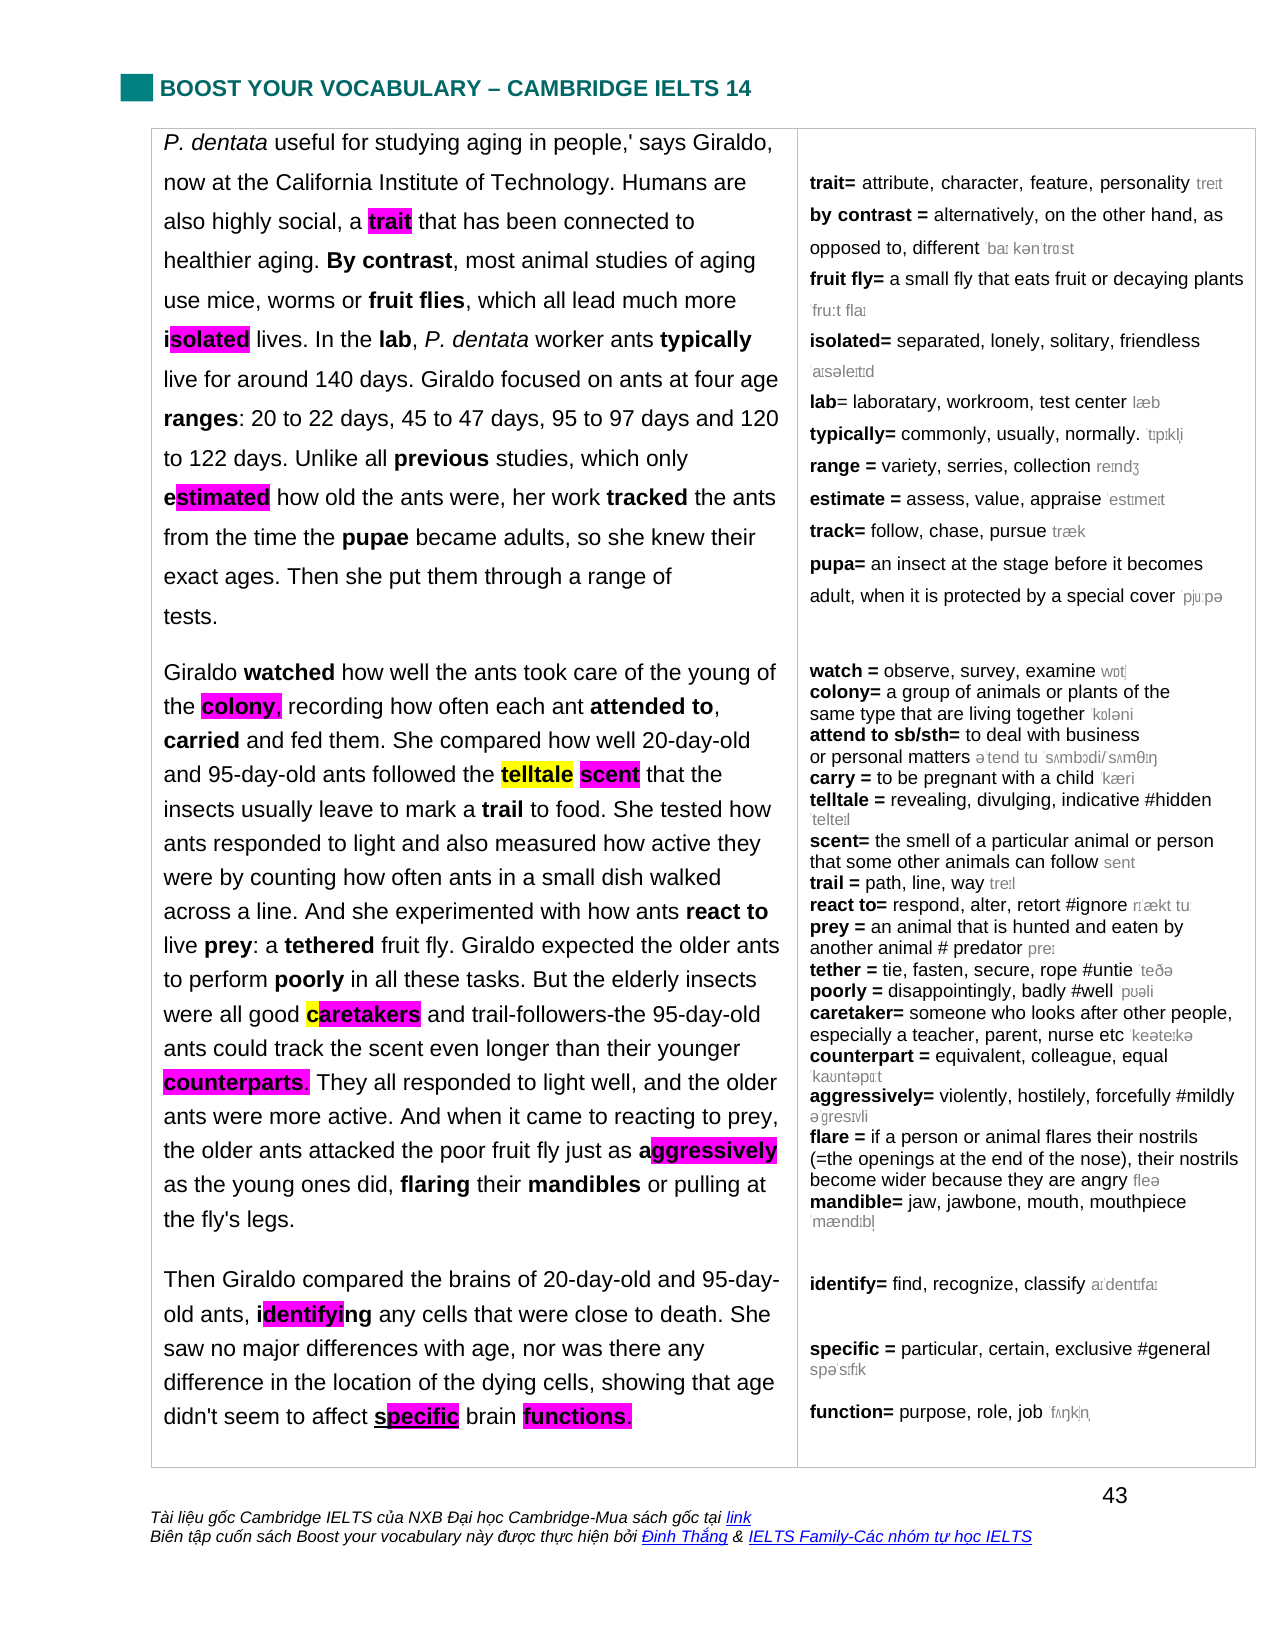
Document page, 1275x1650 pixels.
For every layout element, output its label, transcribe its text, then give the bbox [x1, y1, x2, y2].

table_header P. dentata useful for studying aging in people,' says Giraldo, now at the California Institute of Technology. Humans are also highly social, a trait that has been connected to healthier aging. By contrast, most animal studies of aging use mice, worms or fruit flies, which all lead much more isolated lives. In the lab, P. dentata worker ants typically live for around 140 days. Giraldo focused on ants at four age ranges: 20 to 22 days, 45 to 47 days, 95 to 97 days and 120 to 122 days. Unlike all previous studies, which only estimated how old the ants were, her work tracked the ants from the time the pupae became adults, so she knew their exact ages. Then she put them through a range of tests. Giraldo watched how well the ants took care of the young of the colony, recording how often each ant attended to, carried and fed them. She compared how well 20-day-old and 95-day-old ants followed the telltale scent that the insects usually leave to mark a trail to food. She tested how ants responded to light and also measured how active they were by counting how often ants in a small dish walked across a line. And she experimented with how ants react to live prey: a tethered fruit fly. Giraldo expected the older ants to perform poorly in all these tasks. But the elderly insects were all good caretakers and trail-followers-the 95-day-old ants could track the scent even longer than their younger counterparts. They all responded to light well, and the older ants were more active. And when it came to reacting to prey, the older ants attacked the poor fruit fly just as aggressively as the young ones did, flaring their mandibles or pulling at the fly's legs. Then Giraldo compared the brains of 20-day-old and 95-day- old ants, identifying any cells that were close to death. She saw no major differences with age, nor was there any difference in the location of the dying cells, showing that age didn't seem to affect specific brain functions. [152, 129, 797, 1467]
table_header trait= attribute, character, feature, personality treɪt by contrast = alternatively, on the other hand, as opposed to, different ˈbaɪ kənˈtrɑːst fruit fly= a small fly that eats fruit or decaying plants ˈfru:t flaɪ isolated= separated, lonely, solitary, friendless ˈaɪsəleɪtɪd lab= laboratary, workroom, test center læb typically= commonly, usually, normally. ˈtɪpɪkl̩i range = variety, serries, collection reɪndʒ estimate = assess, value, appraise ˈestɪmeɪt track= follow, chase, pursue træk pupa= an insect at the stage before it becomes adult, when it is protected by a special cover ˈpjuːpə watch = observe, survey, examine wɒtʃ colony= a group of animals or plants of the same type that are living together ˈkɒləni attend to sb/sth= to deal with business or personal matters əˈtend tu ˈsʌmbɔdi/ˈsʌmθɪŋ carry = to be pregnant with a child ˈkæri telltale = revealing, divulging, indicative #hidden ˈtelteɪl scent= the smell of a particular animal or person that some other animals can follow sent trail = path, line, way treɪl react to= respond, alter, retort #ignore rɪˈækt tuː prey = an animal that is hunted and eaten by another animal # predator preɪ tether = tie, fasten, secure, rope #untie ˈteðə poorly = disappointingly, badly #well ˈpʊəli caretaker= someone who looks after other people, especially a teacher, parent, nurse etc ˈkeəteɪkə counterpart = equivalent, colleague, equal ˈkaʊntəpɑːt aggressively= violently, hostilely, forcefully #mildly əˈɡresɪvli flare = if a person or animal flares their nostrils (=the openings at the end of the nose), their nostrils become wider because they are angry fleə mandible= jaw, jawbone, mouth, mouthpiece ˈmændɪbl̩ identify= find, recognize, classify aɪˈdentɪfaɪ specific = particular, certain, exclusive #general spəˈsɪfɪk function= purpose, role, job ˈfʌŋkʃn̩ [798, 129, 1255, 1467]
